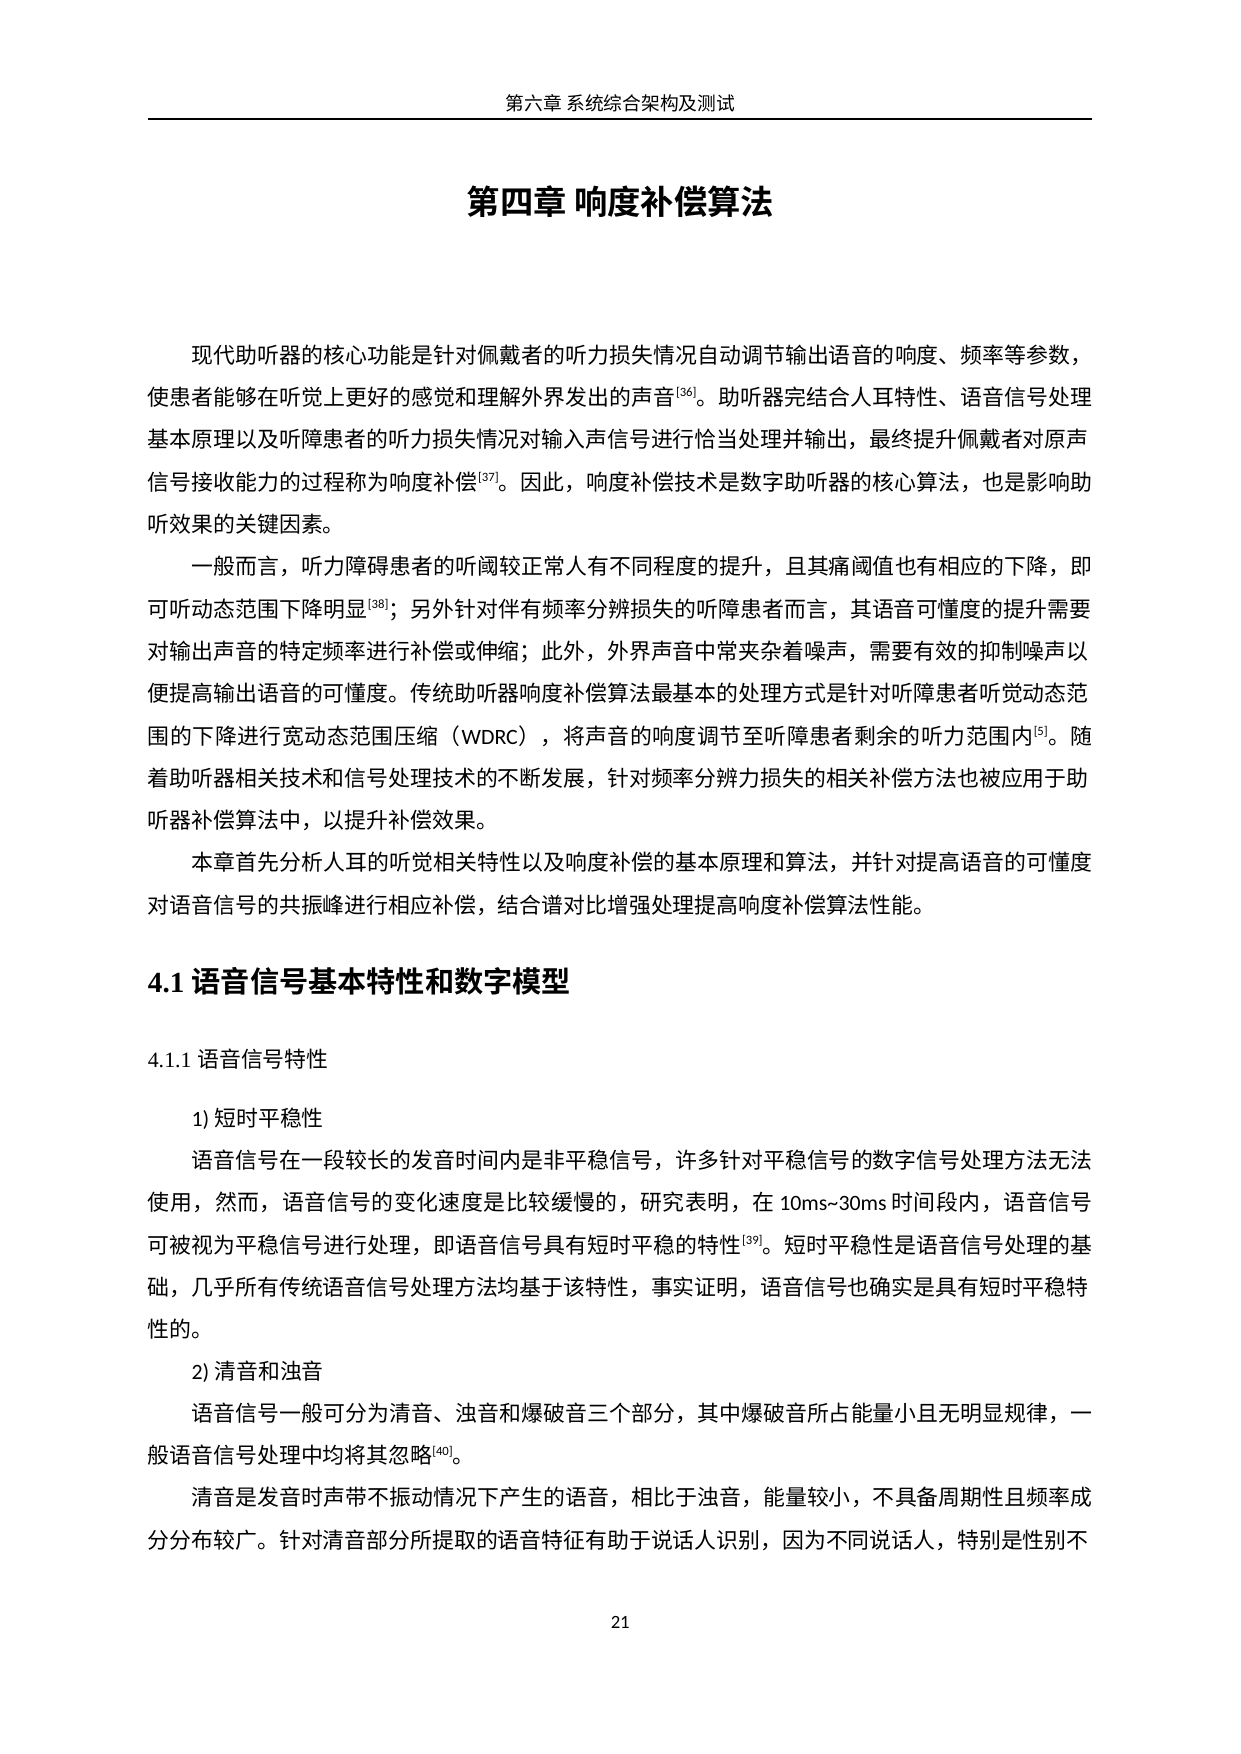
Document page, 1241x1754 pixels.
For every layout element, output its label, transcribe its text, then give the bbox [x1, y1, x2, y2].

text 语音信号在一段较长的发音时间内是非平稳信号，许多针对平稳信号的数字信号处理方法无法使用，然而，语音信号的变化速度是比较缓慢的，研究表明，在10ms~30ms时间段内，语音信号可被视为平稳信号进行处理，即语音信号具有短时平稳的特性[39]。短时平稳性是语音信号处理的基础，几乎所有传统语音信号处理方法均基于该特性，事实证明，语音信号也确实是具有短时平稳特性的。 [148, 1142, 1092, 1345]
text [148, 1479, 1092, 1556]
subtitle 响度补偿算法 [148, 166, 1092, 234]
text 一般而言，听力障碍患者的听阈较正常人有不同程度的提升，且其痛阈值也有相应的下降，即可听动态范围下降明显[38]；另外针对伴有频率分辨损失的听障患者而言，其语音可懂度的提升需要对输出声音的特定频率进行补偿或伸缩；此外，外界声音中常夹杂着噪声，需要有效的抑制噪声以便提高输出语音的可懂度。传统助听器响度补偿算法最基本的处理方式是针对听障患者听觉动态范围的下降进行宽动态范围压缩（WDRC），将声音的响度调节至听障患者剩余的听力范围内[5]。随着助听器相关技术和信号处理技术的不断发展，针对频率分辨力损失的相关补偿方法也被应用于助听器补偿算法中，以提升补偿效果。 [148, 548, 1092, 836]
list 短时平稳性 [148, 1100, 1092, 1134]
text 语音信号一般可分为清音、浊音和爆破音三个部分，其中爆破音所占能量小且无明显规律，一般语音信号处理中均将其忽略[40]。 [148, 1395, 1092, 1471]
list 语音信号特性 [148, 1041, 1092, 1075]
list 语音信号基本特性和数字模型 [148, 946, 1092, 1013]
text 现代助听器的核心功能是针对佩戴者的听力损失情况自动调节输出语音的响度、频率等参数，使患者能够在听觉上更好的感觉和理解外界发出的声音[36]。助听器完结合人耳特性、语音信号处理基本原理以及听障患者的听力损失情况对输入声信号进行恰当处理并输出，最终提升佩戴者对原声信号接收能力的过程称为响度补偿[37]。因此，响度补偿技术是数字助听器的核心算法，也是影响助听效果的关键因素。 [148, 337, 1092, 540]
list 清音和浊音 [148, 1353, 1092, 1387]
text 本章首先分析人耳的听觉相关特性以及响度补偿的基本原理和算法，并针对提高语音的可懂度，对语音信号的共振峰进行相应补偿，结合谱对比增强处理提高响度补偿算法性能。 [148, 844, 1092, 921]
